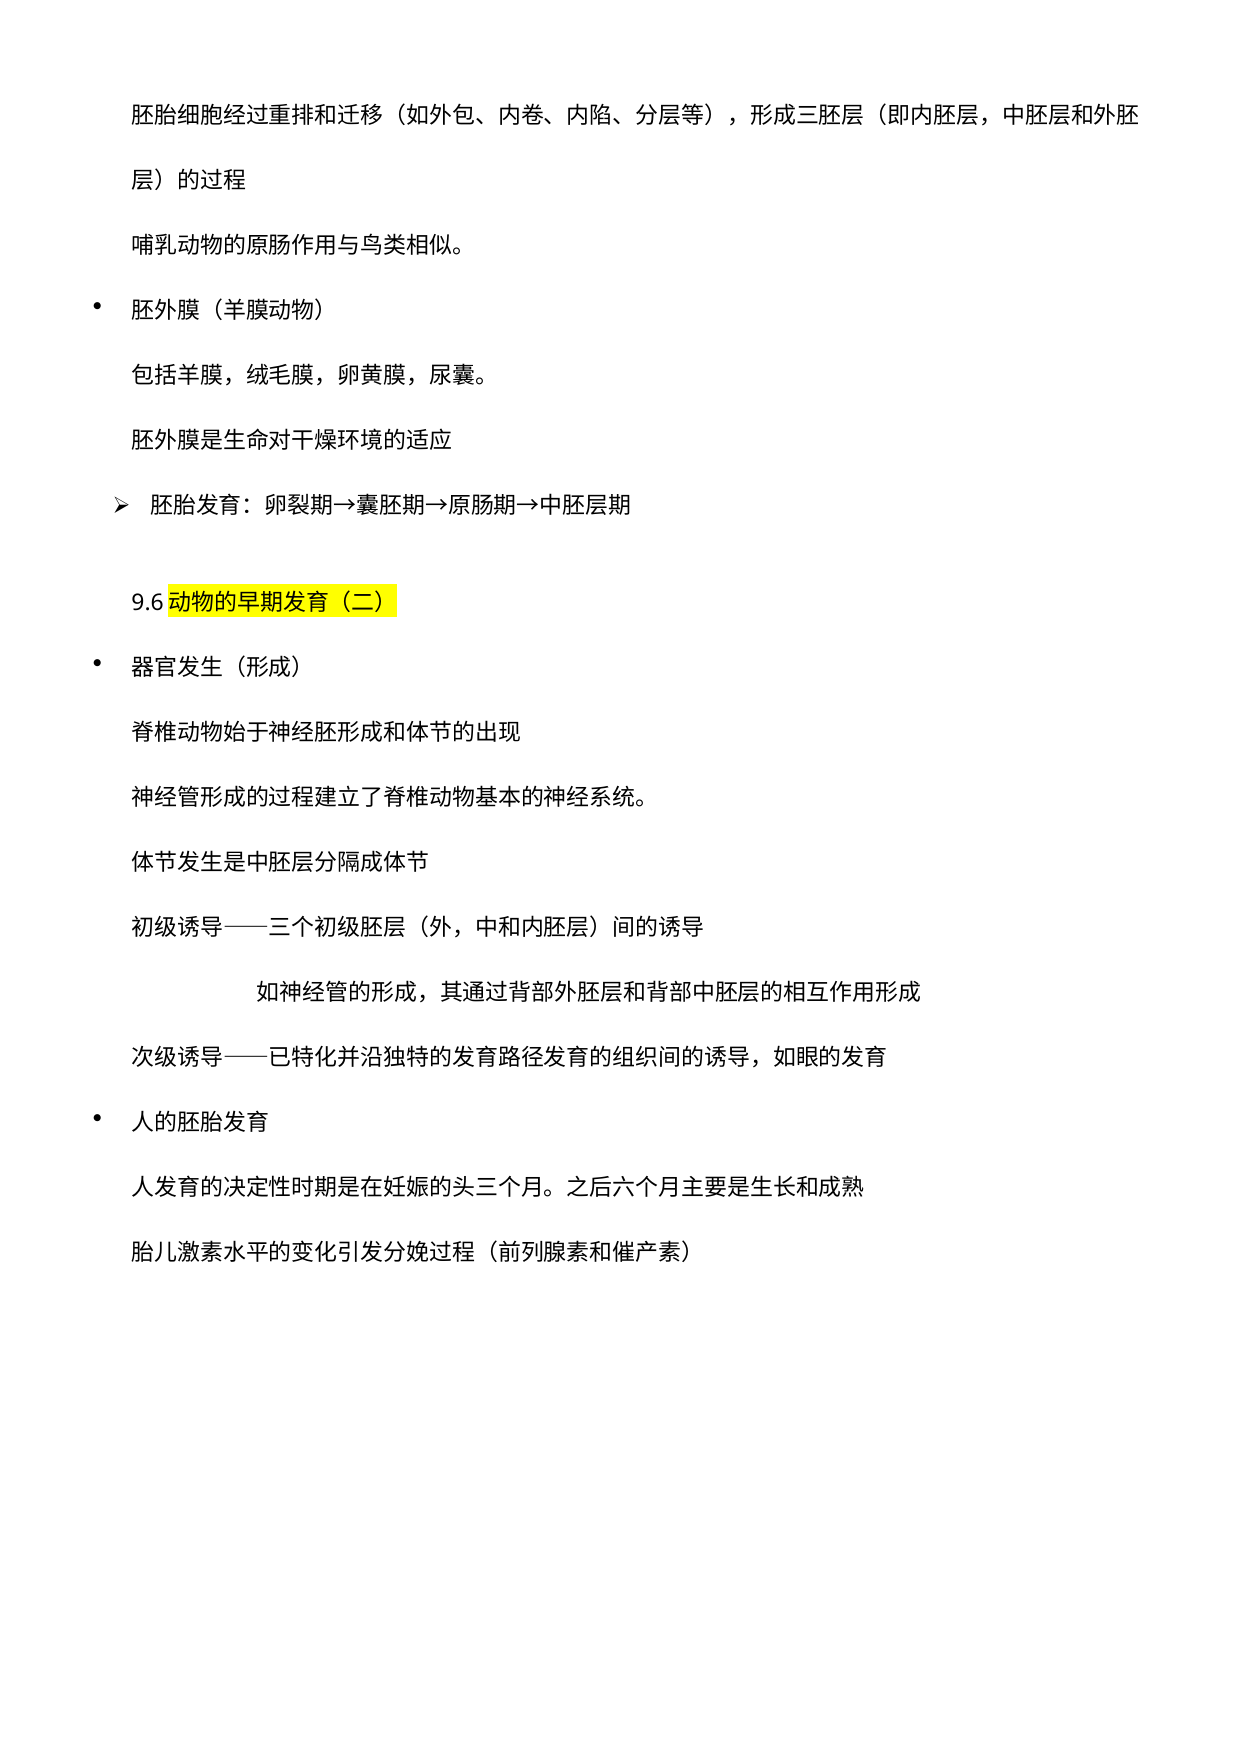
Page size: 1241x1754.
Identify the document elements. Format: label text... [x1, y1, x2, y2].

list 胚胎发育：卵裂期→囊胚期→原肠期→中胚层期 [112, 471, 1165, 536]
text 包括羊膜，绒毛膜，卵黄膜，尿囊。 [131, 341, 1165, 406]
text 体节发生是中胚层分隔成体节 [131, 828, 1165, 893]
text 胎儿激素水平的变化引发分娩过程（前列腺素和催产素） [131, 1218, 1165, 1283]
text 胚外膜是生命对干燥环境的适应 [131, 406, 1165, 471]
list 人的胚胎发育 [94, 1088, 1165, 1153]
text 9.6动物的早期发育（二） [131, 568, 1165, 633]
text 哺乳动物的原肠作用与鸟类相似。 [131, 211, 1165, 276]
list 胚外膜（羊膜动物） [94, 276, 1165, 341]
list 器官发生（形成） [94, 633, 1165, 698]
text 次级诱导——已特化并沿独特的发育路径发育的组织间的诱导，如眼的发育 [131, 1023, 1165, 1088]
text 如神经管的形成，其通过背部外胚层和背部中胚层的相互作用形成 [131, 958, 1165, 1023]
text 脊椎动物始于神经胚形成和体节的出现 [131, 698, 1165, 763]
text 胚胎细胞经过重排和迁移（如外包、内卷、内陷、分层等），形成三胚层（即内胚层，中胚层和外胚层）的过程 [131, 81, 1165, 211]
text 初级诱导——三个初级胚层（外，中和内胚层）间的诱导 [131, 893, 1165, 958]
text 人发育的决定性时期是在妊娠的头三个月。之后六个月主要是生长和成熟 [131, 1153, 1165, 1218]
text 神经管形成的过程建立了脊椎动物基本的神经系统。 [131, 763, 1165, 828]
